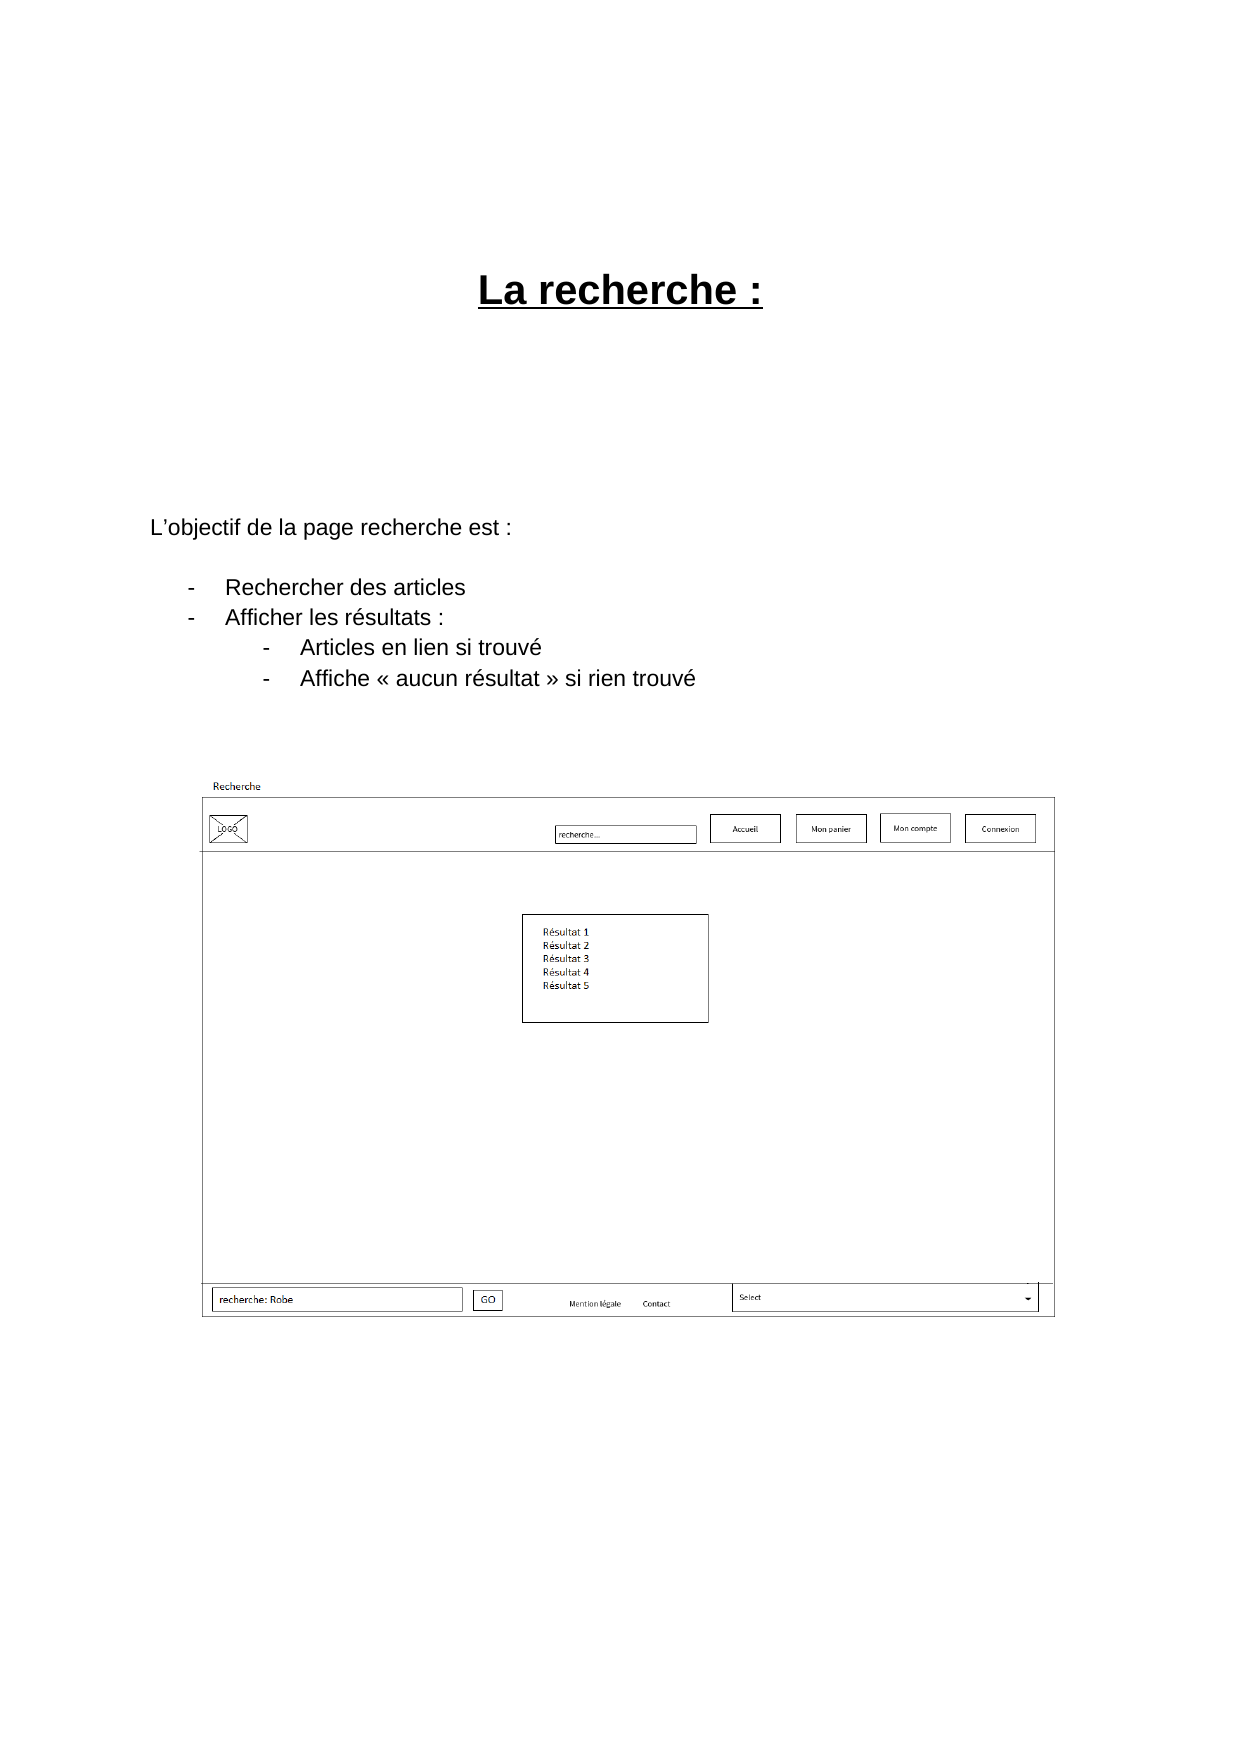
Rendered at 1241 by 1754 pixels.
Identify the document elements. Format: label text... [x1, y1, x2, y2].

list Afficher les résultats : [187, 604, 1090, 630]
list Affiche « aucun résultat » si rien trouvé [262, 664, 1090, 691]
text La recherche : [150, 266, 1090, 313]
list Rechercher des articles [187, 574, 1090, 600]
text L’objectif de la page recherche est : [150, 513, 1090, 540]
picture [150, 771, 1090, 1395]
list Articles en lien si trouvé [262, 634, 1090, 661]
